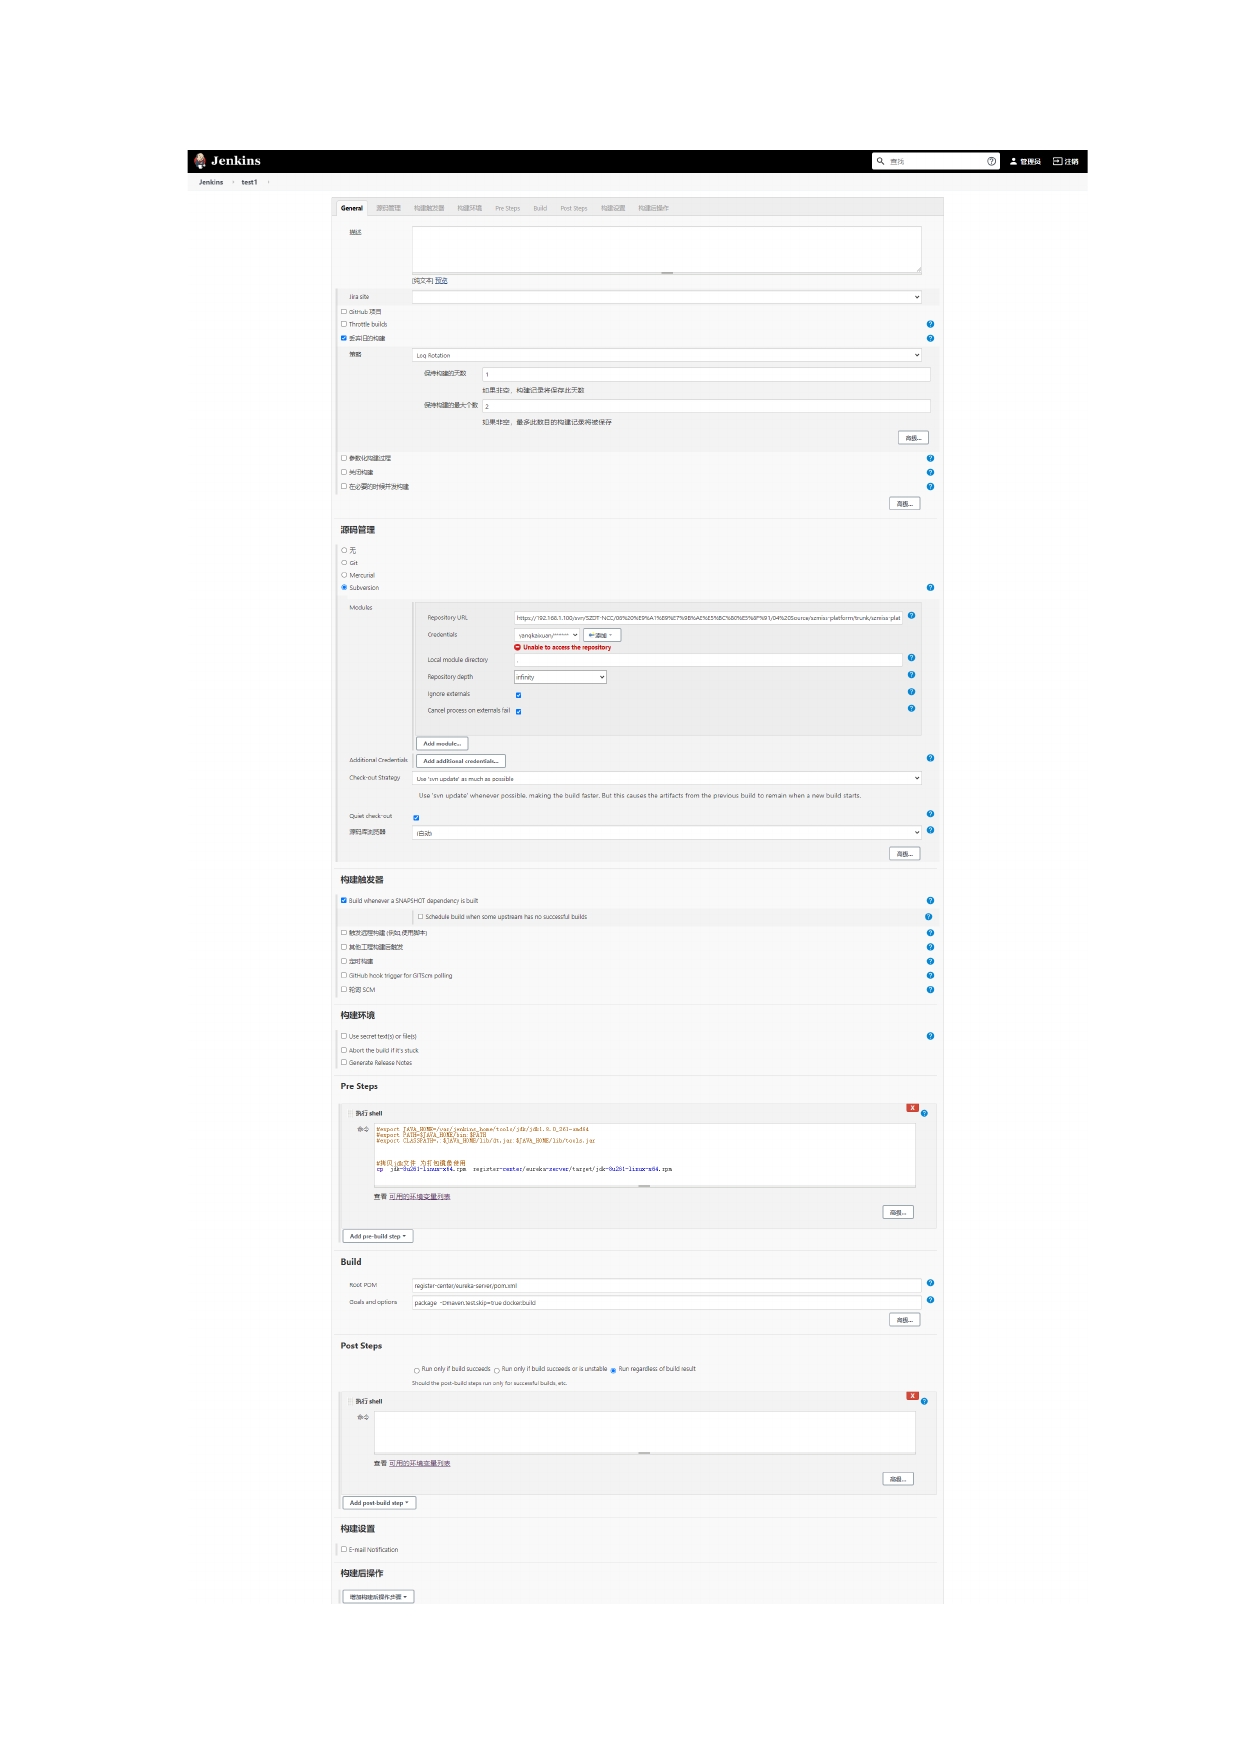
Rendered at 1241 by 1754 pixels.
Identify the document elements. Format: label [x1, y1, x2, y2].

picture [187, 150, 1088, 1604]
